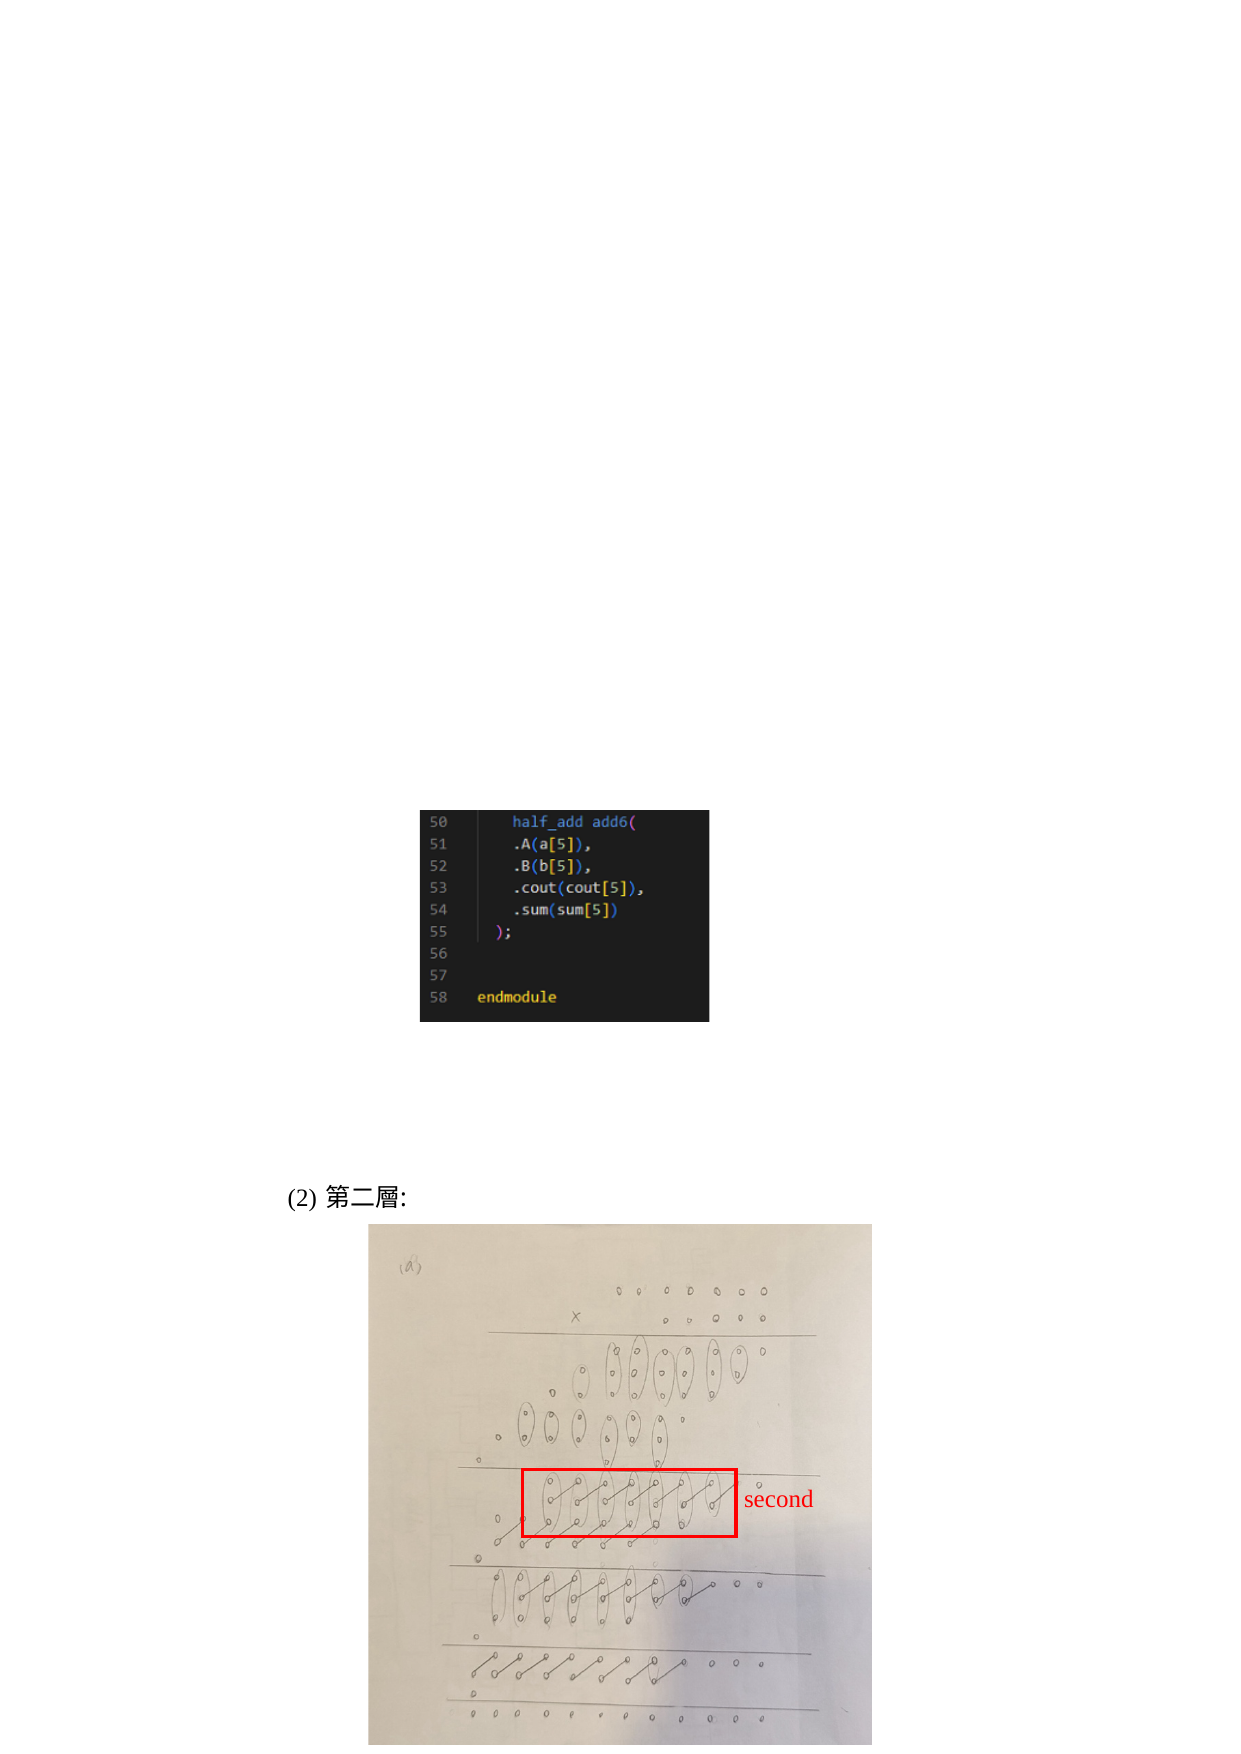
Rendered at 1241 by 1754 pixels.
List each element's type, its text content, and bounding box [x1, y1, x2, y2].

picture [419, 810, 710, 1022]
list 第二層: [287, 1177, 1053, 1214]
picture [368, 1224, 872, 1745]
